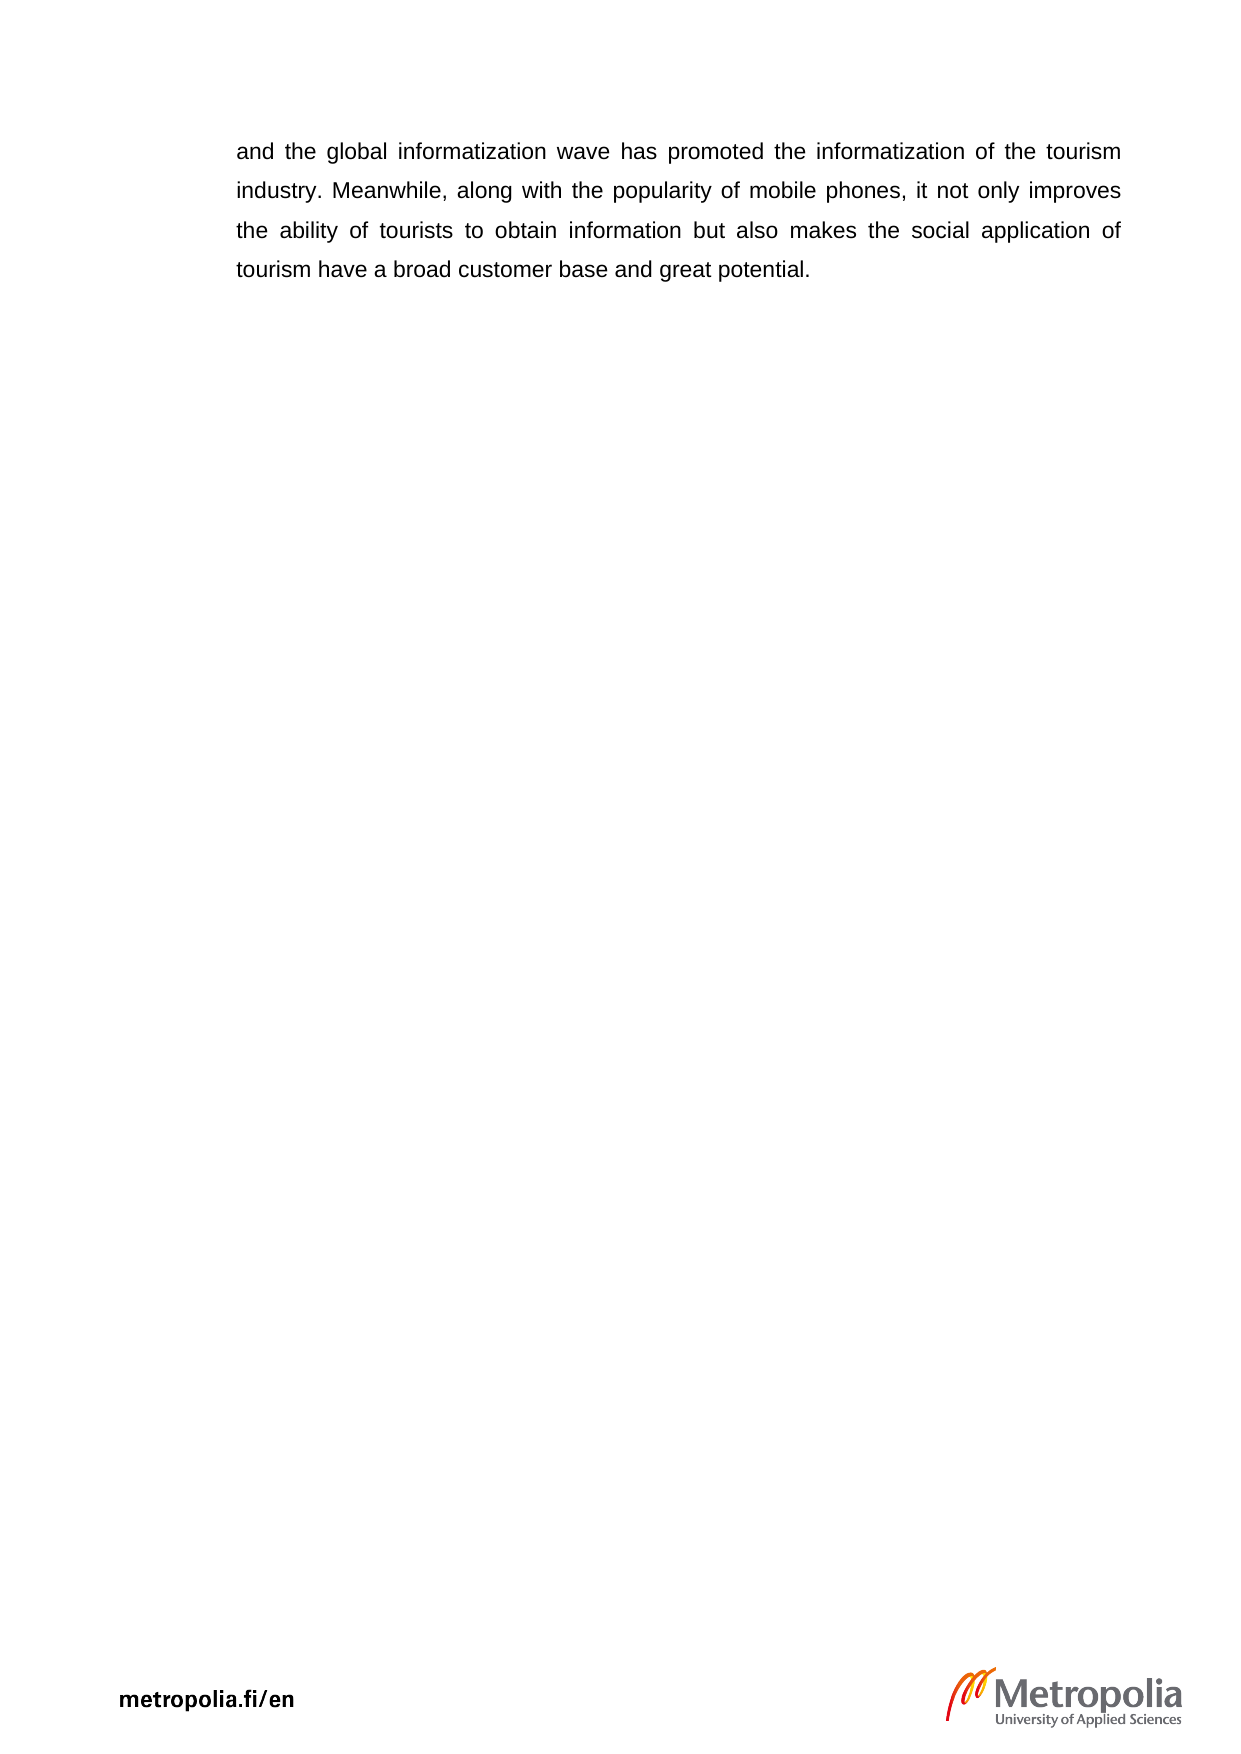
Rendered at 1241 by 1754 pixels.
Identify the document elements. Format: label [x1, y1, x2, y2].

picture [106, 1642, 1187, 1734]
text [236, 138, 1122, 283]
